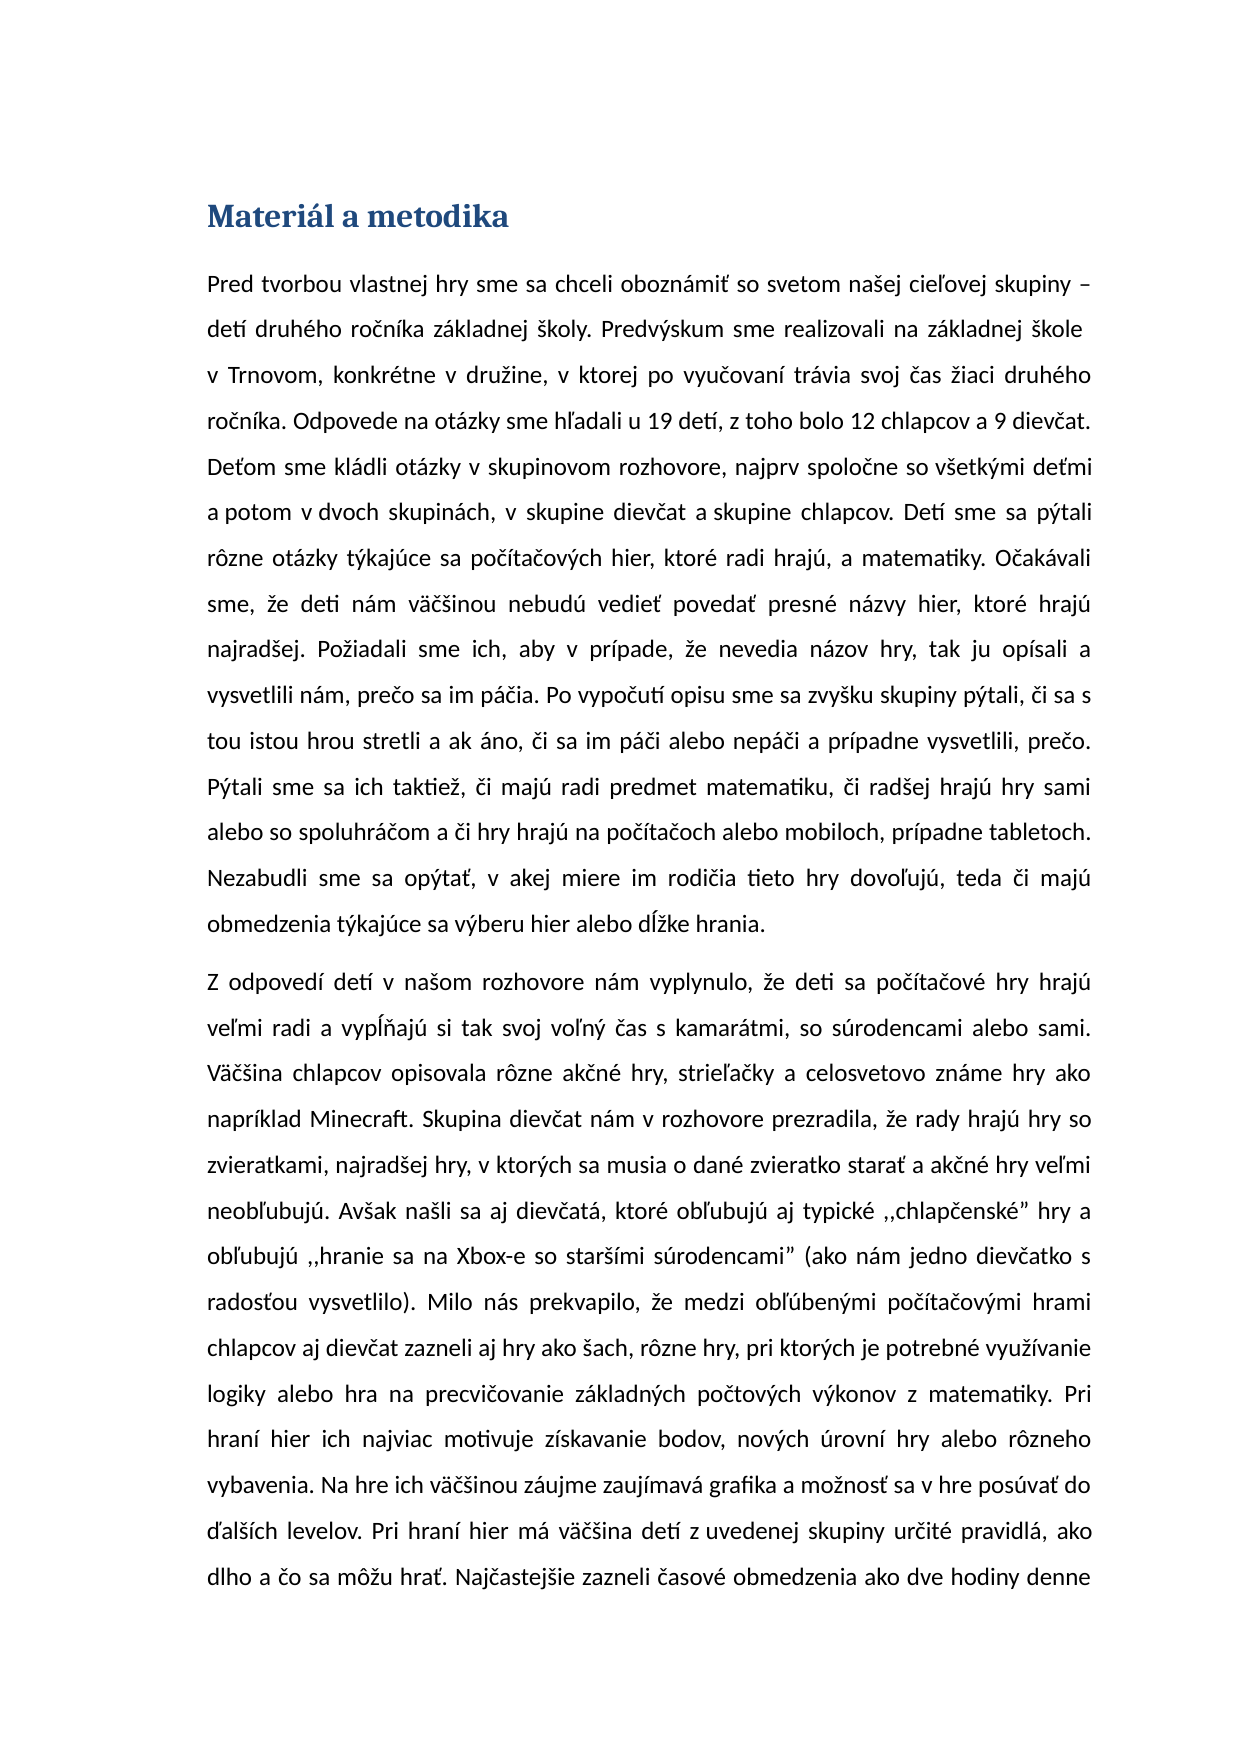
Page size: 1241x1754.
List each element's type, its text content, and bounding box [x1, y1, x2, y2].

text Pred tvorbou vlastnej hry sme sa chceli oboznámiť so svetom našej cieľovej skupiny – detí druhého ročníka základnej školy. Predvýskum sme realizovali na základnej škole v Trnovom, konkrétne v družine, v ktorej po vyučovaní trávia svoj čas žiaci druhého ročníka. Odpovede na otázky sme hľadali u 19 detí, z toho bolo 12 chlapcov a 9 dievčat. Deťom sme kládli otázky v skupinovom rozhovore, najprv spoločne so všetkými deťmi a potom v dvoch skupinách, v skupine dievčat a skupine chlapcov. Detí sme sa pýtali rôzne otázky týkajúce sa počítačových hier, ktoré radi hrajú, a matematiky. Očakávali sme, že deti nám väčšinou nebudú vedieť povedať presné názvy hier, ktoré hrajú najradšej. Požiadali sme ich, aby v prípade, že nevedia názov hry, tak ju opísali a vysvetlili nám, prečo sa im páčia. Po vypočutí opisu sme sa zvyšku skupiny pýtali, či sa s tou istou hrou stretli a ak áno, či sa im páči alebo nepáči a prípadne vysvetlili, prečo. Pýtali sme sa ich taktiež, či majú radi predmet matematiku, či radšej hrajú hry sami alebo so spoluhráčom a či hry hrajú na počítačoch alebo mobiloch, prípadne tabletoch. Nezabudli sme sa opýtať, v akej miere im rodičia tieto hry dovoľujú, teda či majú obmedzenia týkajúce sa výberu hier alebo dĺžke hrania. [207, 268, 1092, 938]
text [207, 966, 1092, 1591]
subtitle Materiál a metodika [207, 198, 1092, 236]
